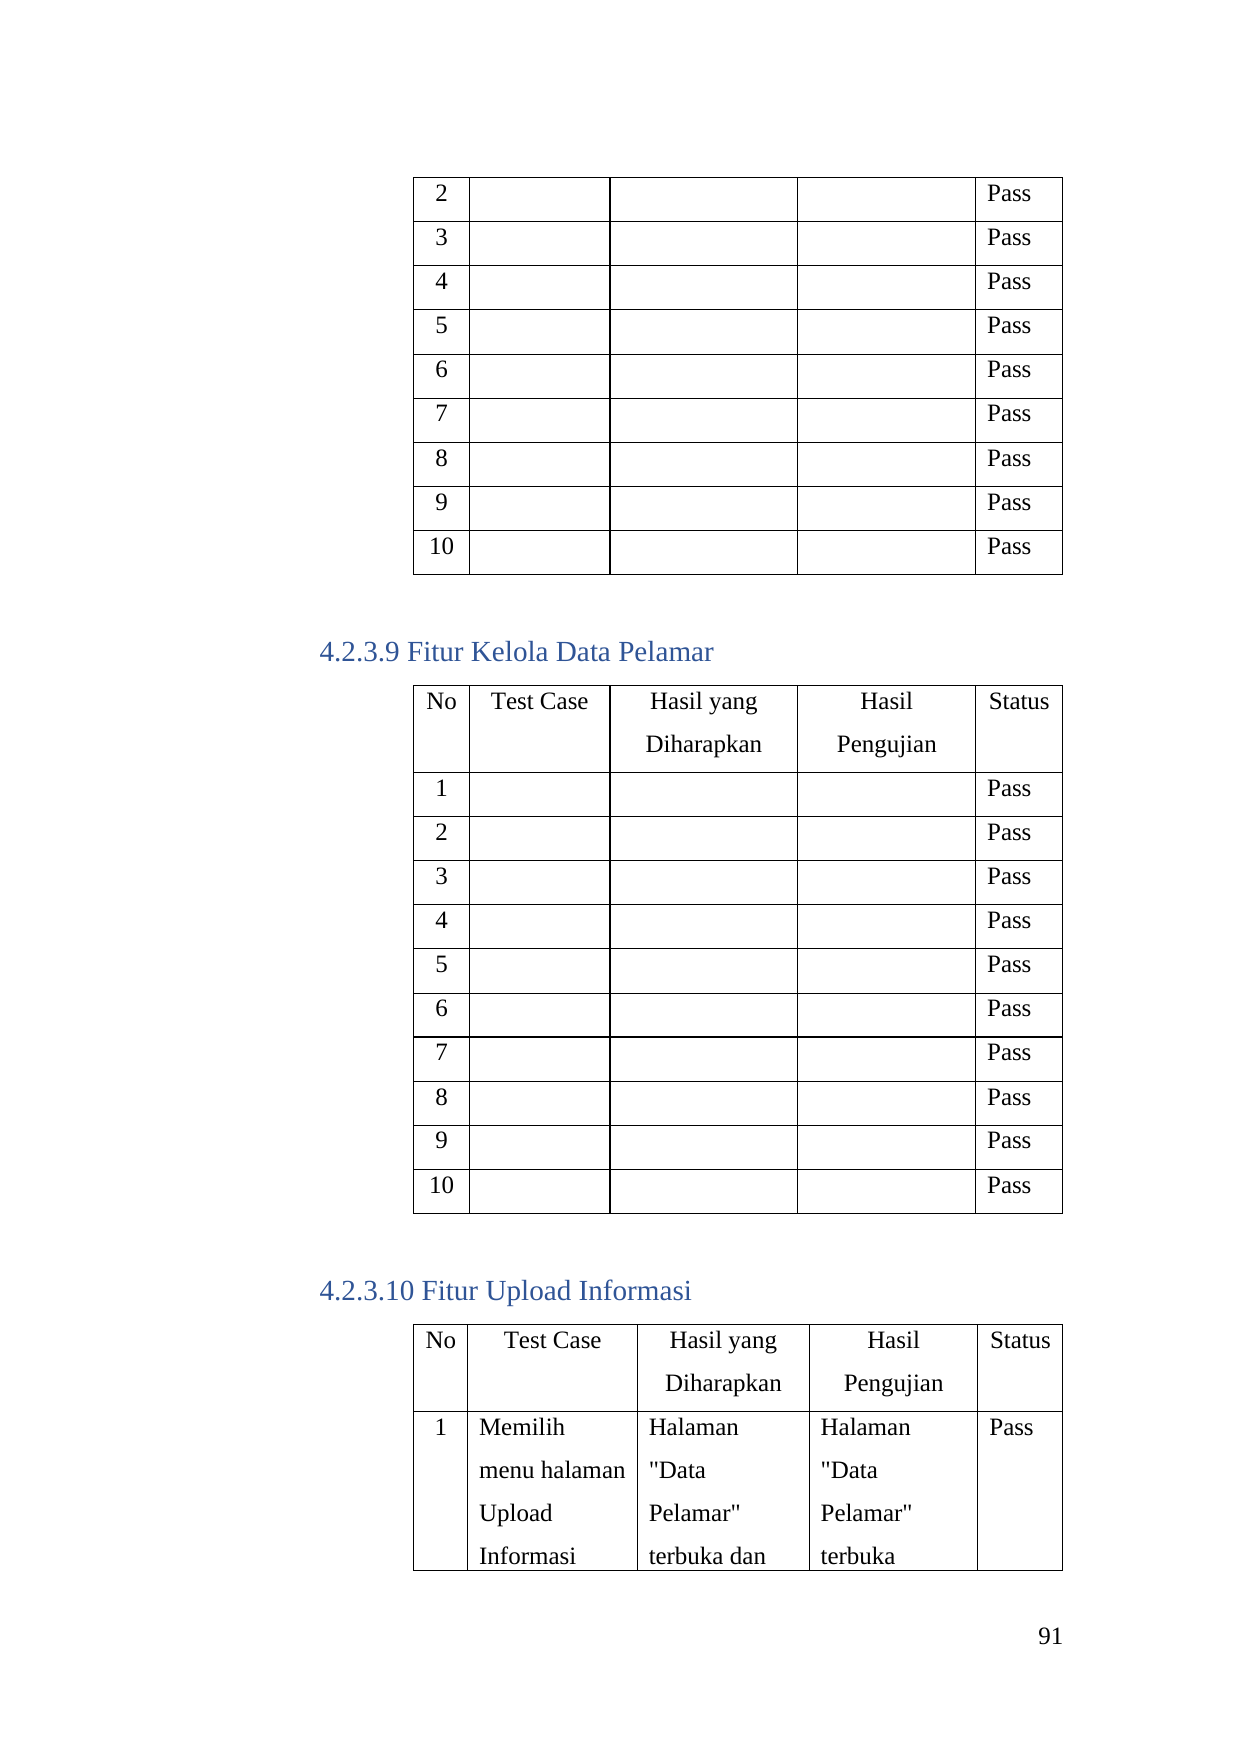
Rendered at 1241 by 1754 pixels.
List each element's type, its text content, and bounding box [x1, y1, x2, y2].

table_header No [414, 686, 469, 772]
table_cell Pass [976, 1082, 1062, 1124]
table_cell [798, 178, 975, 221]
table_cell [798, 531, 975, 574]
table_cell Pass [976, 443, 1062, 486]
table_cell 7 [414, 1038, 469, 1081]
table_cell [611, 905, 797, 948]
table_cell [611, 1126, 797, 1169]
table_cell [611, 949, 797, 992]
table_cell 4 [414, 905, 469, 948]
table_cell Pass [976, 905, 1062, 948]
table_cell [470, 861, 609, 904]
table_cell [611, 817, 797, 860]
table_cell [470, 531, 609, 574]
table_cell Pass [976, 355, 1062, 397]
table_cell Pass [976, 399, 1062, 442]
table_cell Pass [976, 817, 1062, 860]
table_cell [611, 310, 797, 353]
table_cell [798, 1082, 975, 1124]
table_cell [798, 1038, 975, 1081]
table_cell 8 [414, 1082, 469, 1124]
table_cell [798, 905, 975, 948]
table_cell [470, 994, 609, 1036]
table_cell 10 [414, 531, 469, 574]
table_cell [470, 178, 609, 221]
table_header No [414, 1325, 467, 1411]
table_cell [611, 861, 797, 904]
table_cell Pass [976, 994, 1062, 1036]
table_cell 8 [414, 443, 469, 486]
table_cell [798, 443, 975, 486]
table_cell 2 [414, 817, 469, 860]
table_cell Pass [976, 487, 1062, 530]
table_cell 2 [414, 178, 469, 221]
table_cell [611, 1170, 797, 1213]
table_cell 1 [414, 1412, 467, 1570]
table_cell [470, 817, 609, 860]
table_cell [611, 266, 797, 309]
table_cell [798, 266, 975, 309]
table_header Hasil Pengujian [798, 686, 975, 772]
table_cell Pass [976, 1126, 1062, 1169]
table_cell [798, 355, 975, 397]
table_cell [798, 773, 975, 816]
table_cell 9 [414, 1126, 469, 1169]
table_cell [470, 399, 609, 442]
table_cell [611, 994, 797, 1036]
table_cell [798, 994, 975, 1036]
table_cell [798, 310, 975, 353]
table_header Test Case [468, 1325, 637, 1411]
table_cell Pass [976, 1038, 1062, 1081]
table_cell [470, 266, 609, 309]
table_cell 6 [414, 355, 469, 397]
table_cell [611, 531, 797, 574]
table_cell [611, 773, 797, 816]
table_cell [470, 443, 609, 486]
table_cell Pass [976, 861, 1062, 904]
table_cell Pass [976, 531, 1062, 574]
table_cell [611, 443, 797, 486]
table_header Hasil Pengujian [810, 1325, 977, 1411]
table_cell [810, 1412, 977, 1570]
table_cell 5 [414, 949, 469, 992]
table_cell Pass [976, 178, 1062, 221]
subtitle 4.2.3.10 Fitur Upload Informasi [319, 1273, 1063, 1307]
table_cell 1 [414, 773, 469, 816]
table_cell [611, 222, 797, 265]
table_cell [798, 1126, 975, 1169]
table_cell [470, 1170, 609, 1213]
subtitle 4.2.3.9 Fitur Kelola Data Pelamar [319, 634, 1063, 668]
table_cell Pass [976, 310, 1062, 353]
table_cell [470, 487, 609, 530]
table_header Hasil yang Diharapkan [638, 1325, 809, 1411]
table_cell 9 [414, 487, 469, 530]
table_cell Pass [976, 222, 1062, 265]
table_cell [611, 487, 797, 530]
table_header Test Case [470, 686, 609, 772]
table_cell 7 [414, 399, 469, 442]
table_cell [470, 222, 609, 265]
table_cell [470, 310, 609, 353]
table_cell Pass [976, 773, 1062, 816]
table_cell 3 [414, 222, 469, 265]
table_cell [470, 905, 609, 948]
table_cell [798, 949, 975, 992]
table_cell [798, 222, 975, 265]
table_cell [611, 1082, 797, 1124]
table_cell [611, 1038, 797, 1081]
table_cell [470, 949, 609, 992]
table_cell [468, 1412, 637, 1570]
table_cell 10 [414, 1170, 469, 1213]
table_cell [470, 1082, 609, 1124]
table_cell [611, 355, 797, 397]
table_cell [470, 773, 609, 816]
table_cell Pass [976, 949, 1062, 992]
table_cell 3 [414, 861, 469, 904]
table_cell [611, 399, 797, 442]
table_cell Pass [978, 1412, 1062, 1570]
table_cell [798, 861, 975, 904]
table_header Hasil yang Diharapkan [611, 686, 797, 772]
table_cell [470, 1038, 609, 1081]
table_header Status [978, 1325, 1062, 1411]
table_cell 4 [414, 266, 469, 309]
table_cell [798, 487, 975, 530]
table_cell [611, 178, 797, 221]
table_cell 6 [414, 994, 469, 1036]
table_cell [470, 355, 609, 397]
table_cell Pass [976, 266, 1062, 309]
table_cell 5 [414, 310, 469, 353]
table_cell [798, 817, 975, 860]
table_cell [798, 1170, 975, 1213]
table_header Status [976, 686, 1062, 772]
table_cell Pass [976, 1170, 1062, 1213]
table_cell [798, 399, 975, 442]
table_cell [638, 1412, 809, 1570]
table_cell [470, 1126, 609, 1169]
